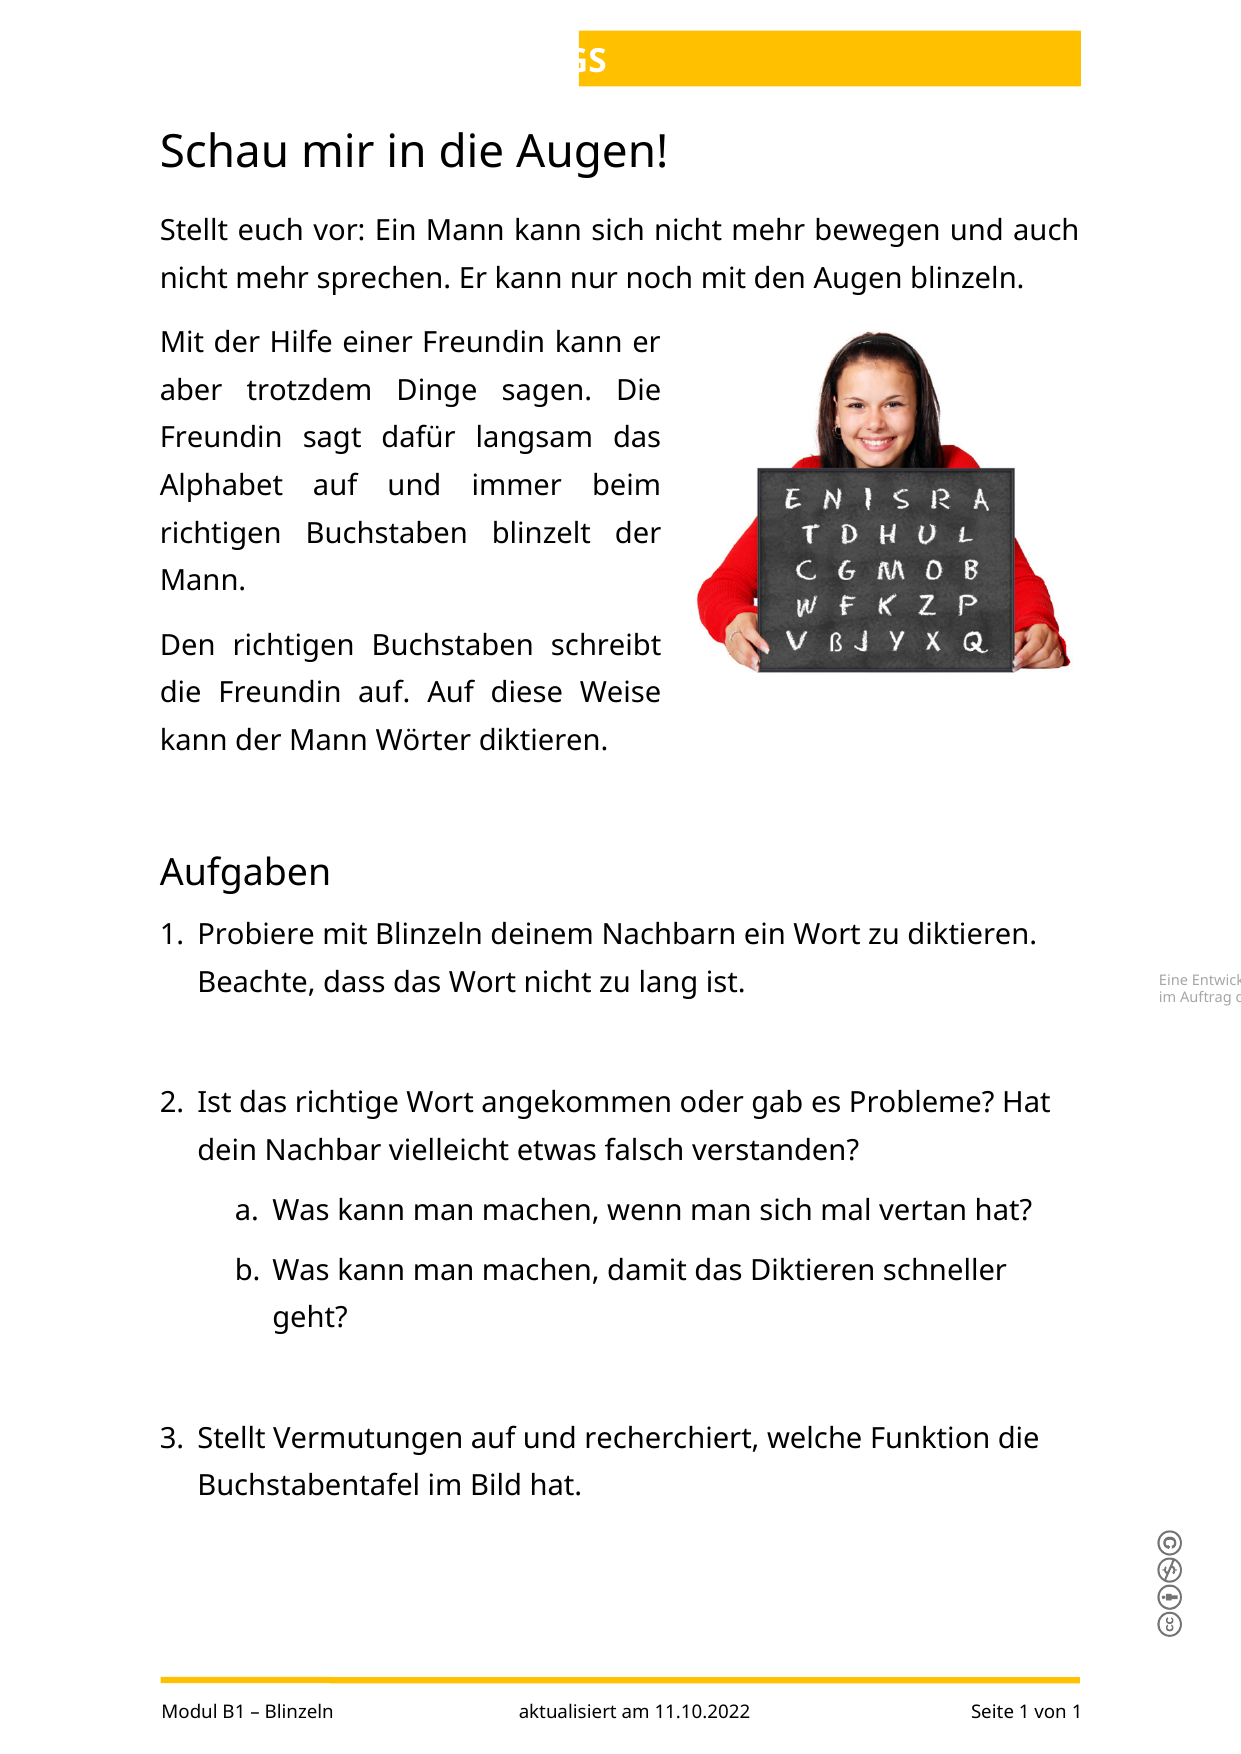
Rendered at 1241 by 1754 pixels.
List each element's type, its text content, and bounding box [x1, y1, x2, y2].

list Stellt Vermutungen auf und recherchiert, welche Funktion die Buchstabentafel im Bild hat. [159, 1417, 1081, 1504]
list Probiere mit Blinzeln deinem Nachbarn ein Wort zu diktieren. Beachte, dass das Wort nicht zu lang ist. [159, 913, 1081, 1001]
text Schau mir in die Augen! [159, 118, 1081, 181]
list Was kann man machen, damit das Diktieren schneller geht? [234, 1249, 1081, 1336]
picture [693, 323, 1078, 677]
text Mit der Hilfe einer Freundin kann er aber trotzdem Dinge sagen. Die Freundin sagt dafür langsam das Alphabet auf und immer beim richtigen Buchstaben blinzelt der Mann. [159, 321, 662, 599]
list Was kann man machen, wenn man sich mal vertan hat? [234, 1189, 1081, 1229]
list Ist das richtige Wort angekommen oder gab es Probleme? Hat dein Nachbar vielleicht etwas falsch verstanden? [159, 1081, 1081, 1168]
text Den richtigen Buchstaben schreibt die Freundin auf. Auf diese Weise kann der Mann Wörter diktieren. [159, 624, 662, 759]
text Stellt euch vor: Ein Mann kann sich nicht mehr bewegen und auch nicht mehr sprechen. Er kann nur noch mit den Augen blinzeln. [159, 209, 1081, 297]
subtitle Aufgaben [159, 846, 1081, 897]
